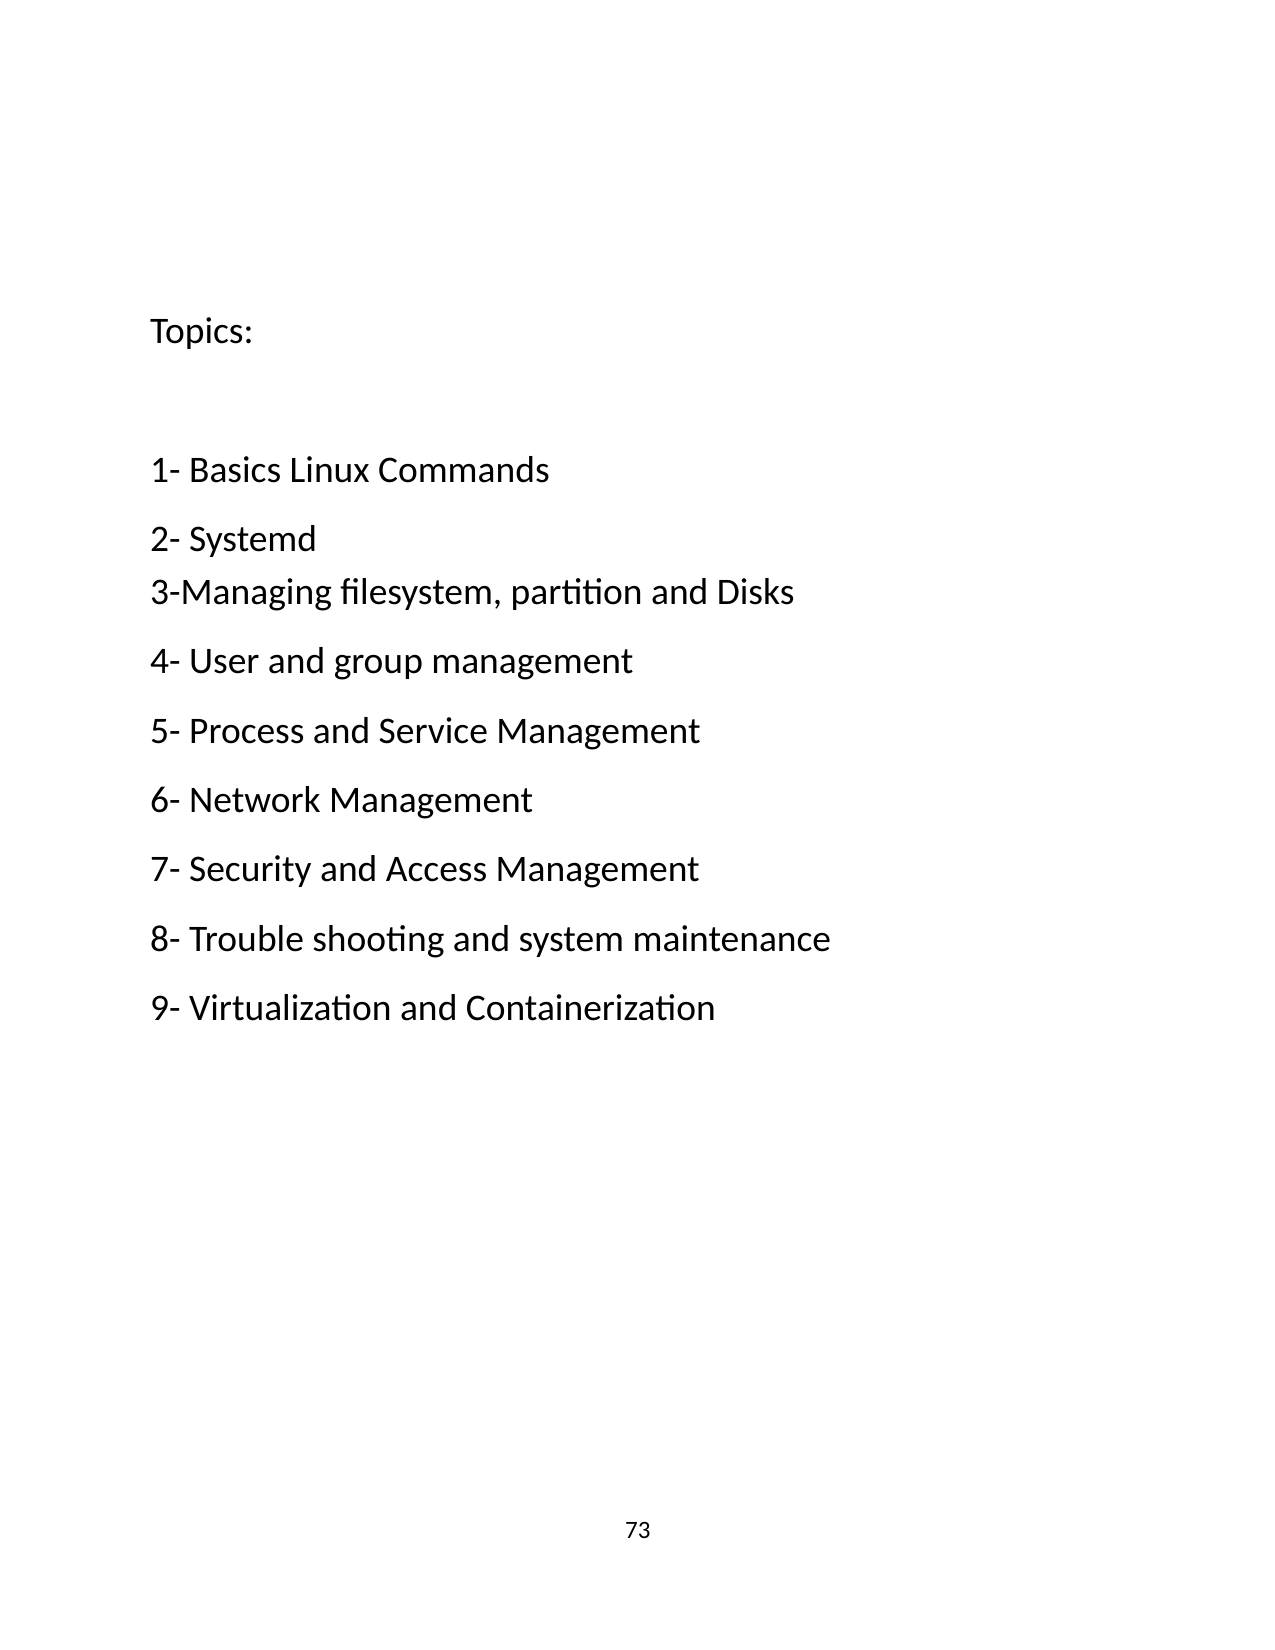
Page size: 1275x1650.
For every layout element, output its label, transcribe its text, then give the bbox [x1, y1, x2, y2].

text 2- Systemd 3-Managing filesystem, partition and Disks [150, 515, 1125, 614]
text 8- Trouble shooting and system maintenance [150, 915, 1125, 961]
text Topics: [150, 307, 1125, 353]
text 5- Process and Service Management [150, 707, 1125, 752]
text 9- Virtualization and Containerization [150, 984, 1125, 1030]
text 4- User and group management [150, 637, 1125, 683]
text 7- Security and Access Management [150, 845, 1125, 891]
text 6- Network Management [150, 776, 1125, 822]
text 1- Basics Linux Commands [150, 446, 1125, 492]
